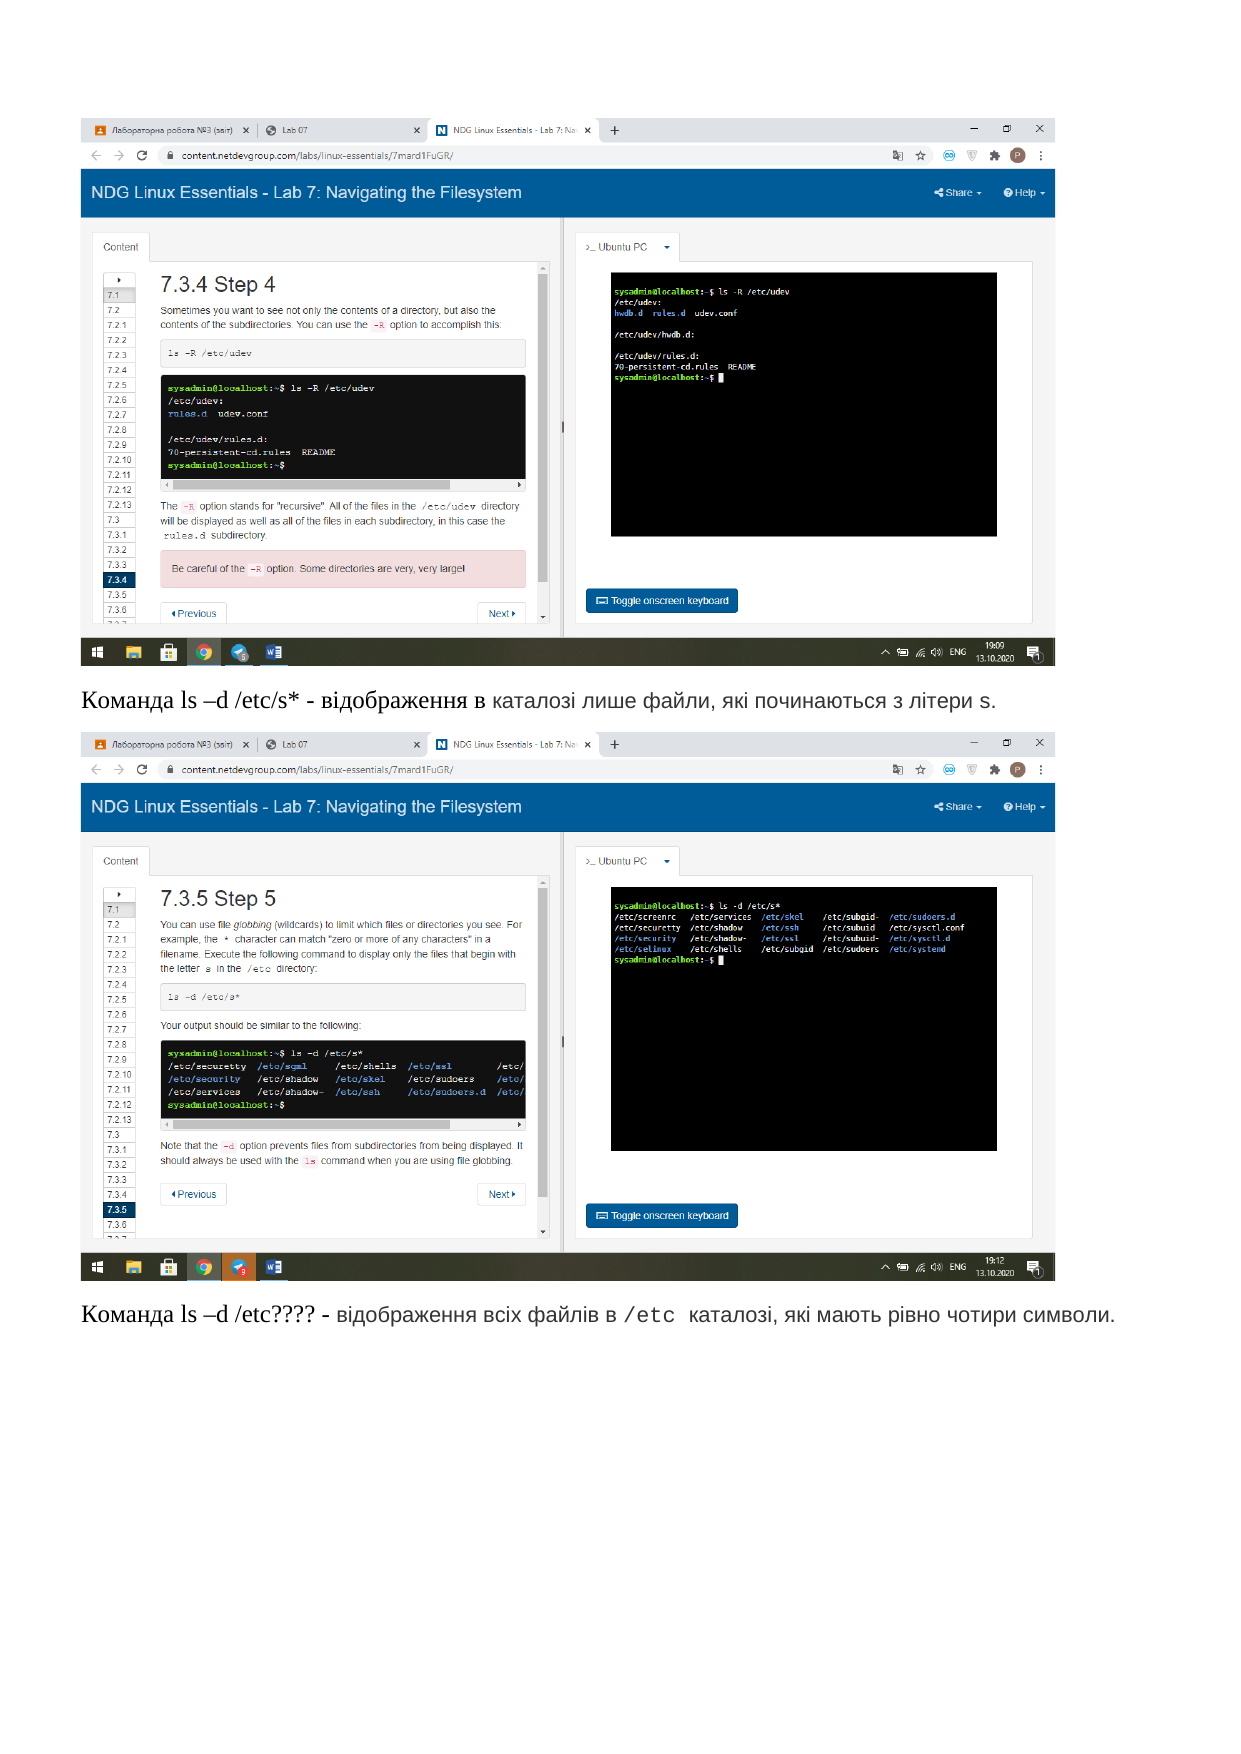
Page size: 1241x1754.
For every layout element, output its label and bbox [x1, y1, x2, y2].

picture [80, 732, 1056, 1281]
picture [80, 118, 1056, 666]
table_header [81, 118, 1163, 1348]
